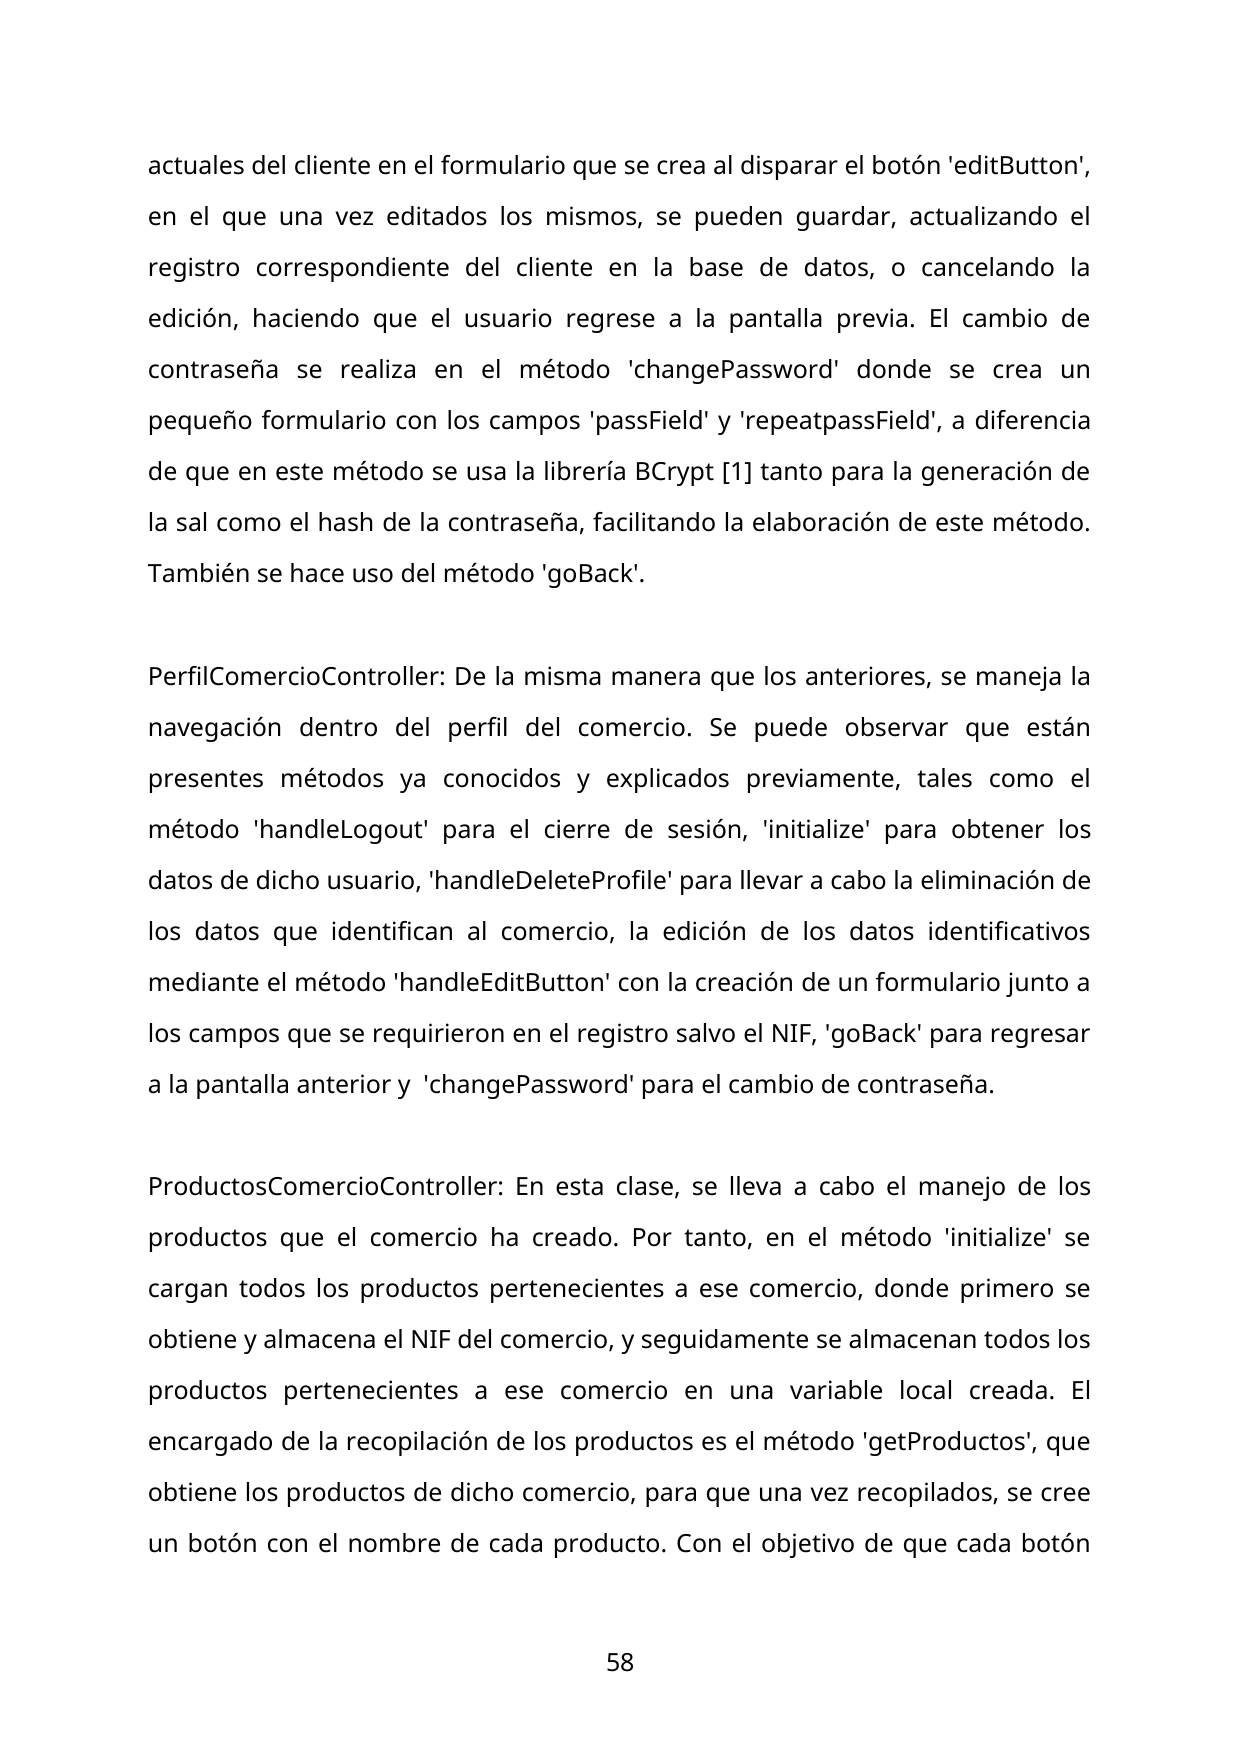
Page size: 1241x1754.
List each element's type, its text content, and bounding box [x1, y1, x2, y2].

text PerfilComercioController: De la misma manera que los anteriores, se maneja la navegación dentro del perfil del comercio. Se puede observar que están presentes métodos ya conocidos y explicados previamente, tales como el método 'handleLogout' para el cierre de sesión, 'initialize' para obtener los datos de dicho usuario, 'handleDeleteProfile' para llevar a cabo la eliminación de los datos que identifican al comercio, la edición de los datos identificativos mediante el método 'handleEditButton' con la creación de un formulario junto a los campos que se requirieron en el registro salvo el NIF, 'goBack' para regresar a la pantalla anterior y 'changePassword' para el cambio de contraseña. [148, 658, 1092, 1101]
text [148, 148, 1092, 590]
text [148, 1168, 1092, 1560]
